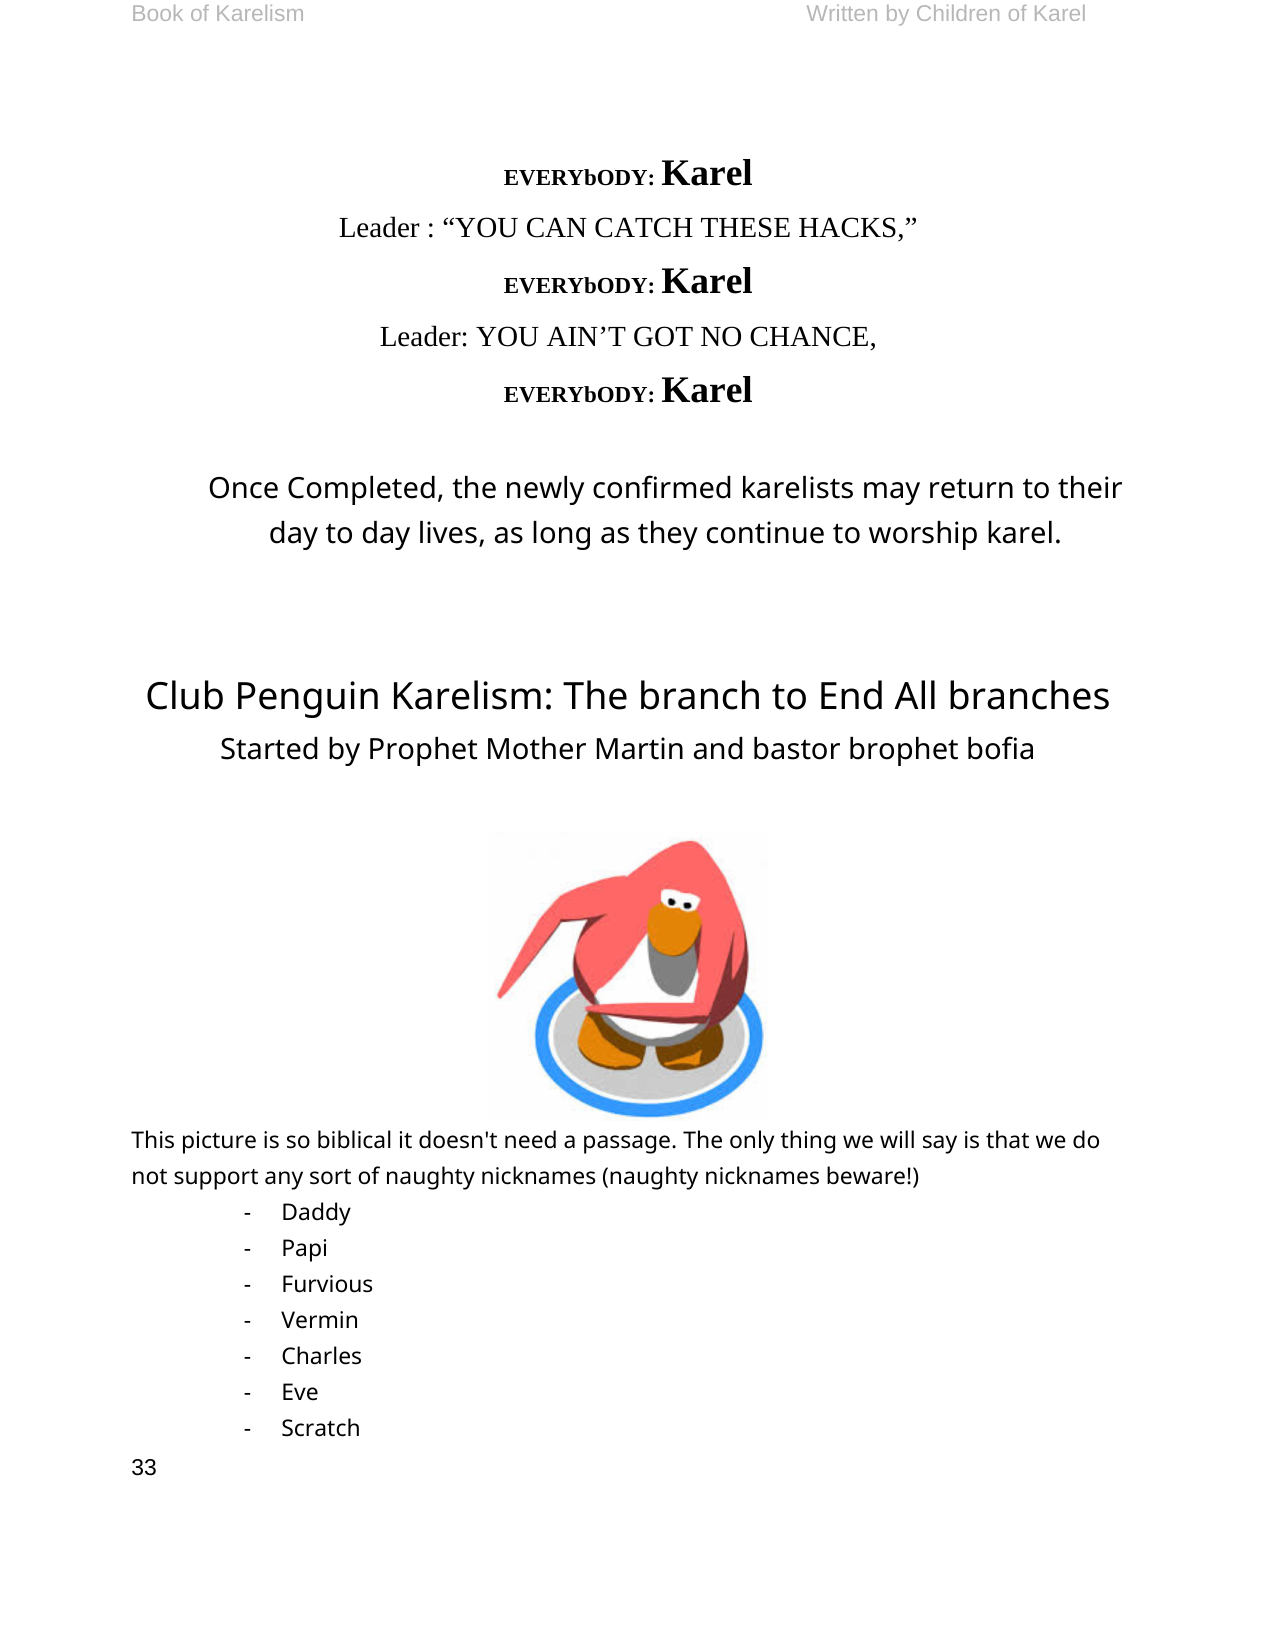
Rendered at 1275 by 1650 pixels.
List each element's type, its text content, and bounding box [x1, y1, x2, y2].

list Papi [244, 1232, 1125, 1263]
text Club Penguin Karelism: The branch to End All branches [131, 669, 1125, 720]
list Daddy [244, 1196, 1125, 1227]
text Leader : “YOU CAN CATCH THESE HACKS,” [131, 210, 1125, 243]
list Charles [244, 1340, 1125, 1371]
text EVERYbODY: Karel [131, 150, 1125, 193]
list Eve [244, 1376, 1125, 1407]
list Scratch [244, 1412, 1125, 1443]
text Started by Prophet Mother Martin and bastor brophet bofia [131, 728, 1125, 768]
text EVERYbODY: Karel [131, 368, 1125, 411]
list Furvious [244, 1268, 1125, 1299]
list Vermin [244, 1304, 1125, 1335]
text This picture is so biblical it doesn't need a passage. The only thing we will say is that we do not support any sort of naughty nicknames (naughty nicknames beware!) [131, 1124, 1125, 1191]
picture [487, 832, 770, 1121]
text Leader: YOU AIN’T GOT NO CHANCE, [131, 319, 1125, 352]
text Once Completed, the newly confirmed karelists may return to their day to day lives, as long as they continue to worship karel. [206, 467, 1125, 552]
text EVERYbODY: Karel [131, 259, 1125, 302]
